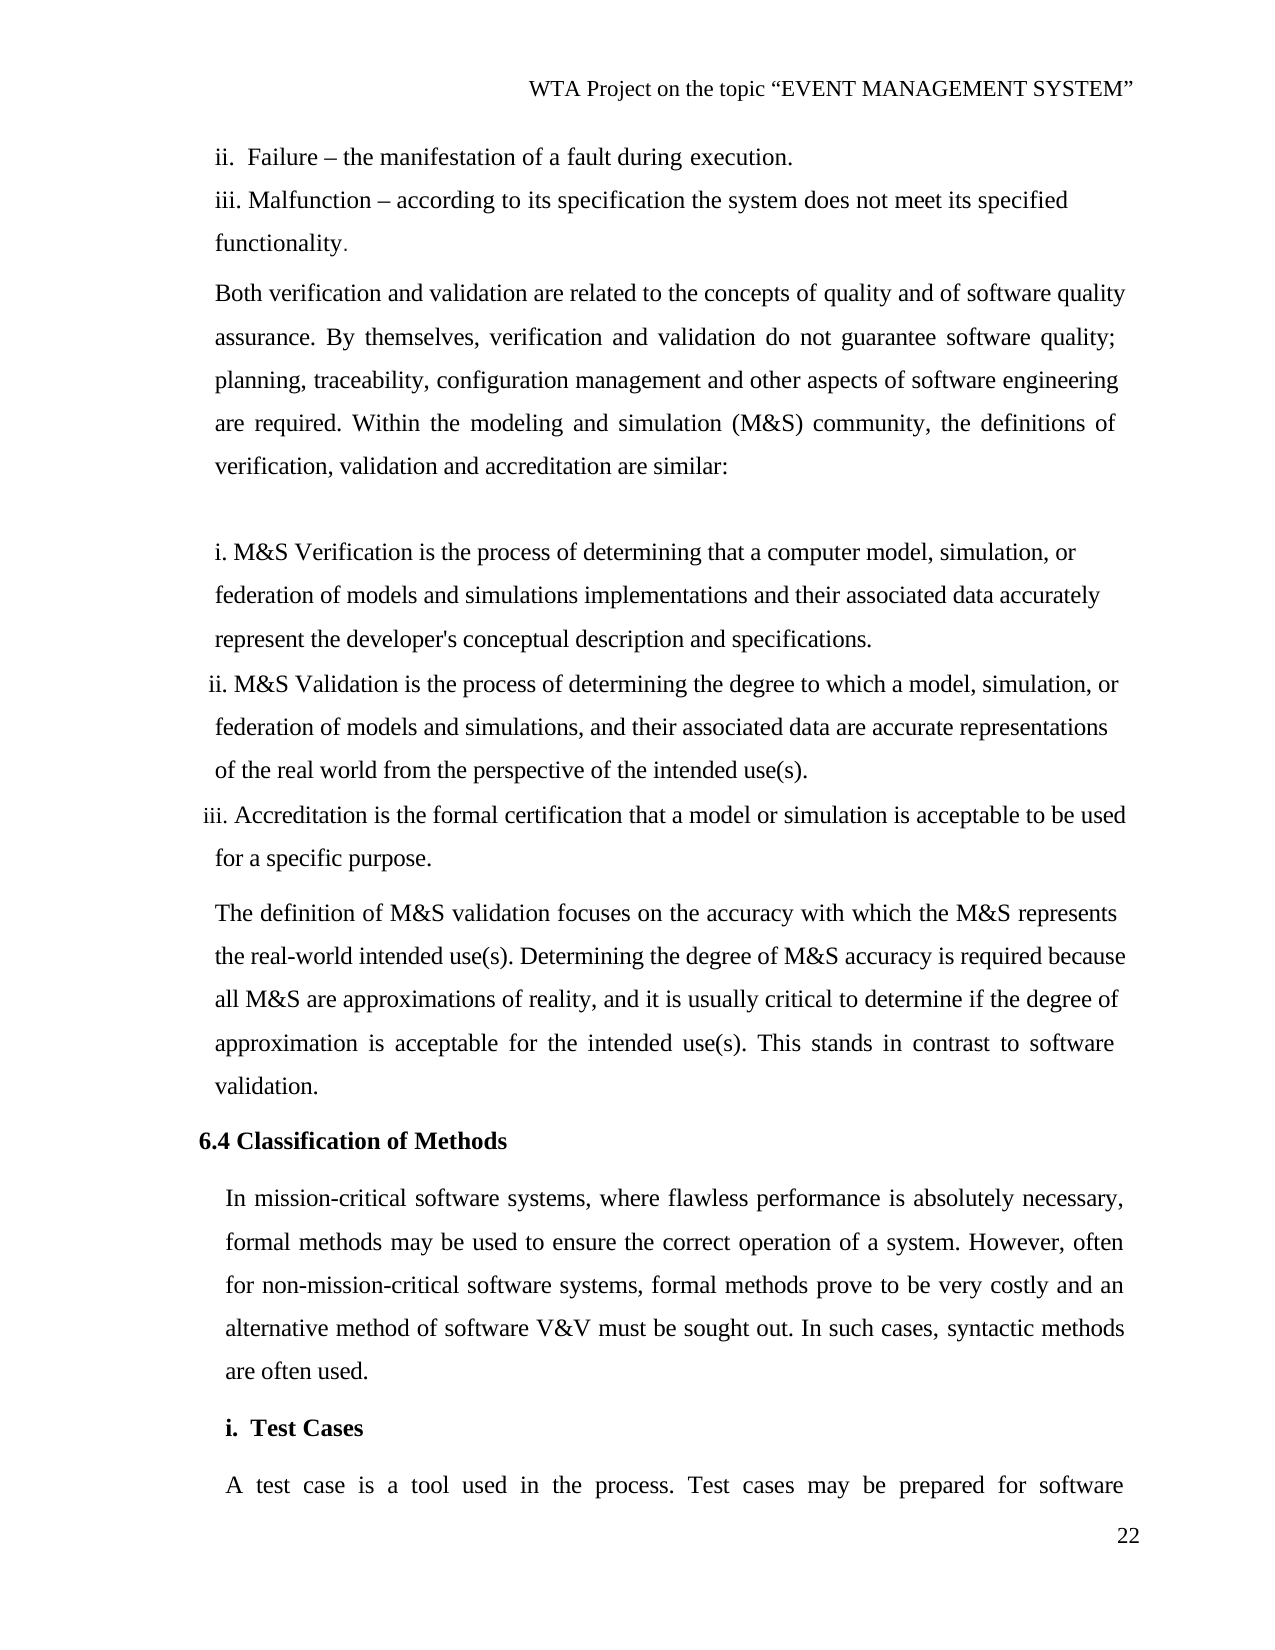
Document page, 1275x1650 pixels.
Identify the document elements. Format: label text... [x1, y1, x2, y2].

text i. Test Cases [225, 1413, 1125, 1442]
text Both verification and validation are related to the concepts of quality and of software quality assurance. By themselves, verification and validation do not guarantee software quality; planning, traceability, configuration management and other aspects of software engineering are required. Within the modeling and simulation (M&S) community, the definitions of verification, validation and accreditation are similar: [150, 278, 1126, 480]
text ii. Failure – the manifestation of a fault during execution. [152, 142, 1139, 170]
text The definition of M&S validation focuses on the accuracy with which the M&S represents the real-world intended use(s). Determining the degree of M&S accuracy is required because all M&S are approximations of reality, and it is usually critical to determine if the degree of approximation is acceptable for the intended use(s). This stands in contrast to software validation. [150, 898, 1126, 1099]
text ii. M&S Validation is the process of determining the degree to which a model, simulation, or federation of models and simulations, and their associated data are accurate representations of the real world from the perspective of the intended use(s). [190, 669, 1126, 784]
text 6.4 Classification of Methods [150, 1126, 1126, 1155]
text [225, 1471, 1124, 1499]
text iii. Accreditation is the formal certification that a model or simulation is acceptable to be used for a specific purpose. [190, 800, 1126, 872]
text i. M&S Verification is the process of determining that a computer model, simulation, or federation of models and simulations implementations and their associated data accurately represent the developer's conceptual description and specifications. [190, 537, 1126, 652]
text iii. Malfunction – according to its specification the system does not meet its specified functionality. [152, 185, 1139, 257]
text In mission-critical software systems, where flawless performance is absolutely necessary, formal methods may be used to ensure the correct operation of a system. However, often for non-mission-critical software systems, formal methods prove to be very costly and an alternative method of software V&V must be sought out. In such cases, syntactic methods are often used. [225, 1183, 1125, 1385]
